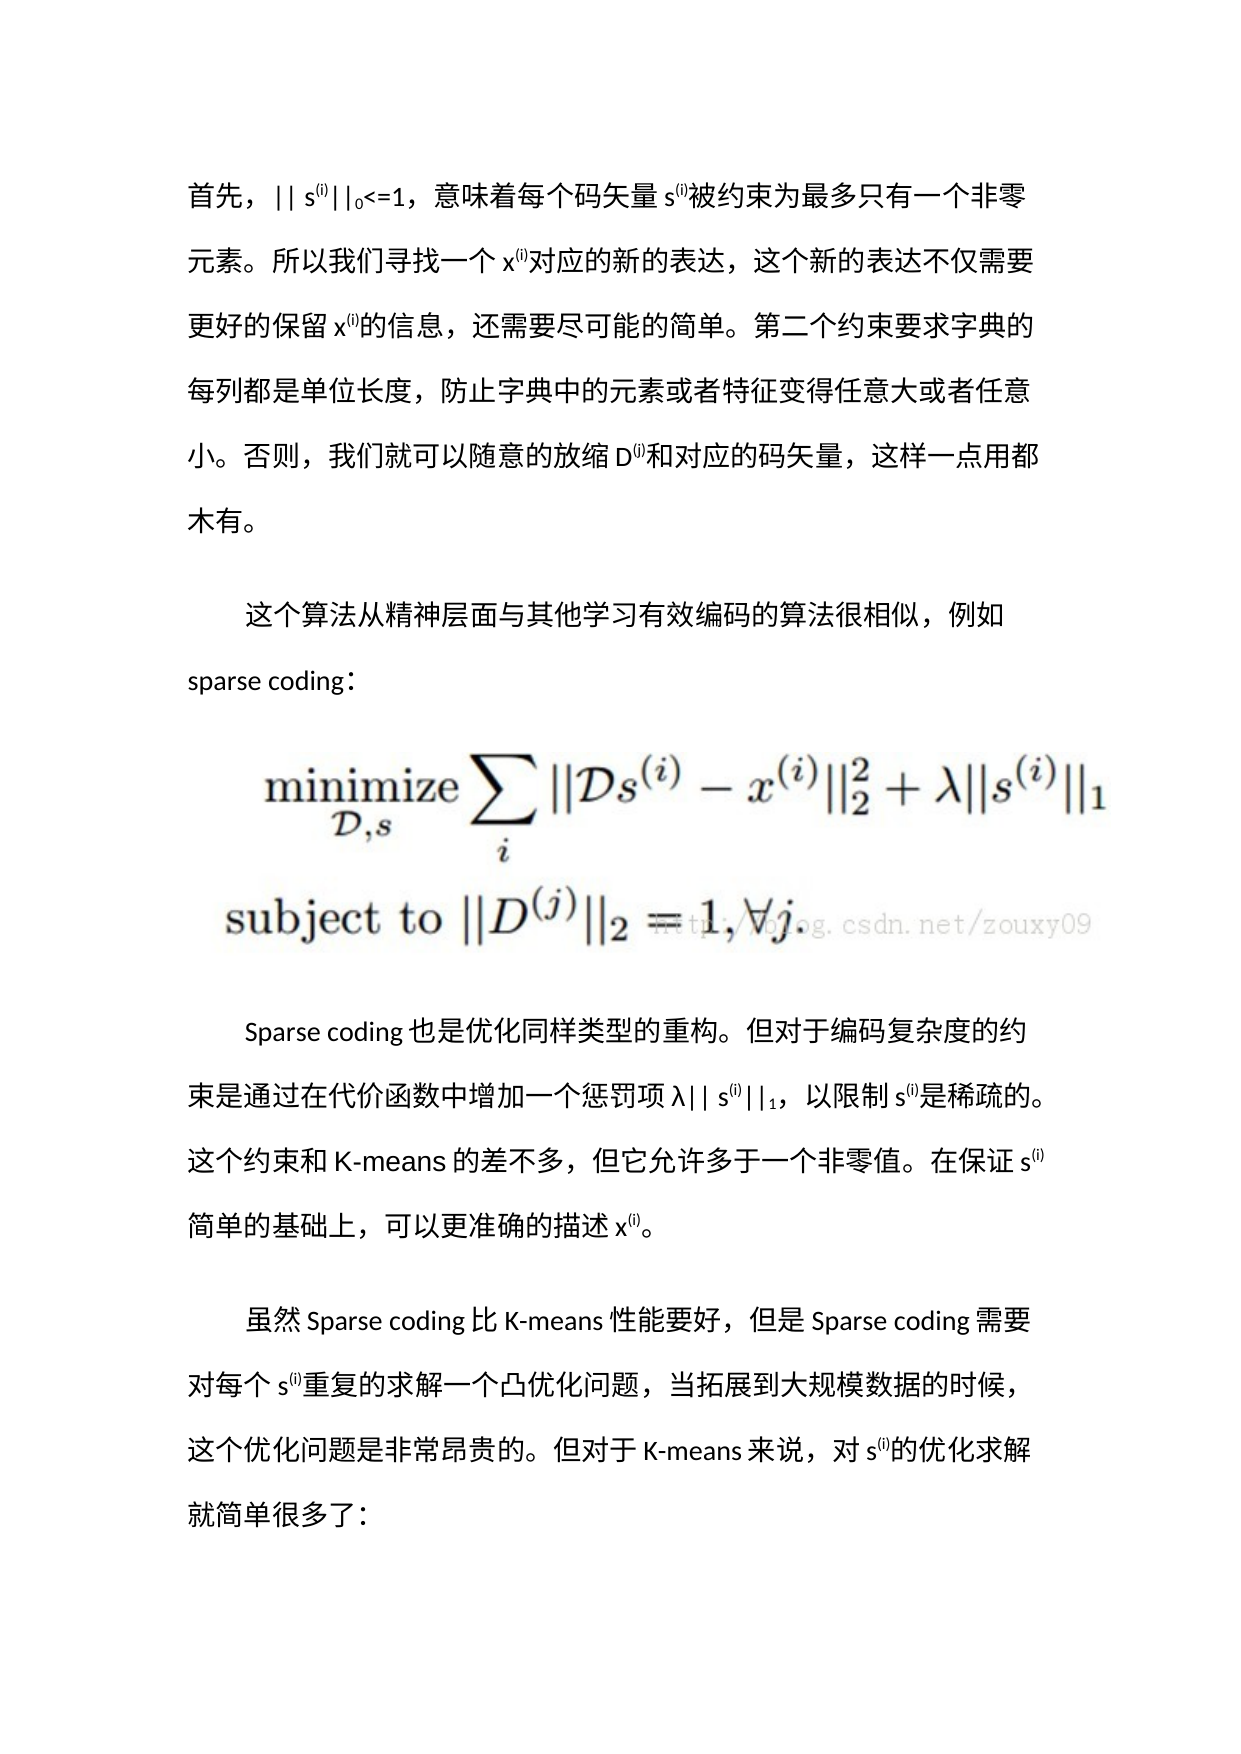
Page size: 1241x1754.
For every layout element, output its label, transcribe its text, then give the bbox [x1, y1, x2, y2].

text 这个算法从精神层面与其他学习有效编码的算法很相似，例如sparse coding： [187, 581, 1053, 711]
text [187, 162, 1053, 552]
text 虽然Sparse coding比K-means性能要好，但是Sparse coding需要对每个s(i)重复的求解一个凸优化问题，当拓展到大规模数据的时候，这个优化问题是非常昂贵的。但对于K-means来说，对s(i)的优化求解就简单很多了： [187, 1286, 1053, 1546]
picture [187, 752, 1111, 956]
text Sparse coding也是优化同样类型的重构。但对于编码复杂度的约束是通过在代价函数中增加一个惩罚项λ|| s(i)||1，以限制s(i)是稀疏的。这个约束和K-means的差不多，但它允许多于一个非零值。在保证s(i)简单的基础上，可以更准确的描述x(i)。 [187, 997, 1053, 1257]
